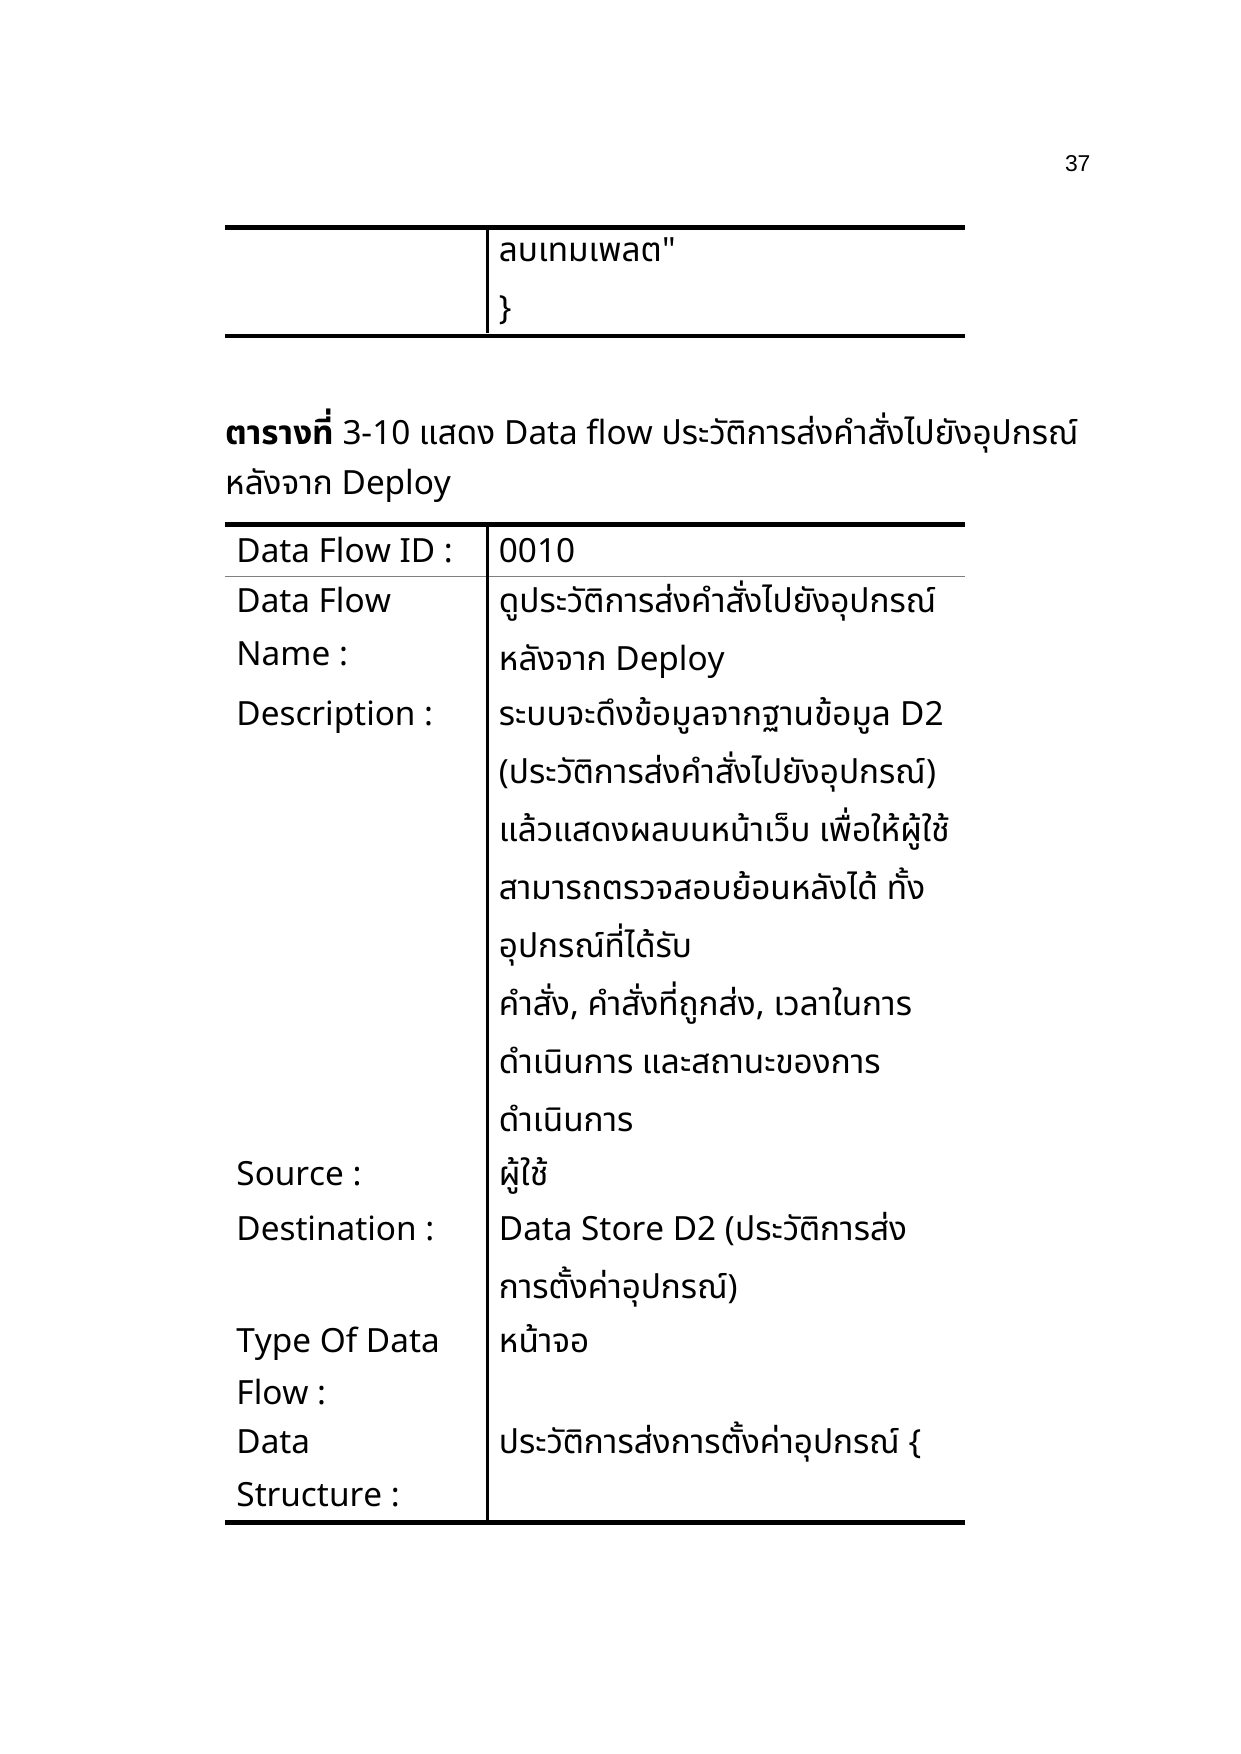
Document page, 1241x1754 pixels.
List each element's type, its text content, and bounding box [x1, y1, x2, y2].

table_cell ดูประวัติการส่งคำสั่งไปยังอุปกรณ์หลังจาก Deploy [489, 577, 965, 690]
table_cell Description : [225, 690, 486, 1150]
table_cell ประวัติการส่งการตั้งค่าอุปกรณ์ { [489, 1418, 965, 1520]
text ตารางที่ 3-10 แสดง Data flow ประวัติการส่งคำสั่งไปยังอุปกรณ์หลังจาก Deploy [225, 408, 1090, 510]
table_cell หน้าจอ [489, 1317, 965, 1418]
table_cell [489, 230, 965, 333]
table_cell Data Store D2 (ประวัติการส่งการตั้งค่าอุปกรณ์) [489, 1204, 965, 1317]
table_header 0010 [489, 527, 965, 576]
table_cell Data Flow Name : [225, 577, 486, 690]
table_cell [225, 230, 486, 333]
table_cell ผู้ใช้ [489, 1150, 965, 1204]
table_cell ระบบจะดึงข้อมูลจากฐานข้อมูล D2 (ประวัติการส่งคำสั่งไปยังอุปกรณ์) แล้วแสดงผลบนหน้าเว็บ เพื่อให้ผู้ใช้สามารถตรวจสอบย้อนหลังได้ ทั้งอุปกรณ์ที่ได้รับ คำสั่ง, คำสั่งที่ถูกส่ง, เวลาในการดำเนินการ และสถานะของการดำเนินการ [489, 690, 965, 1150]
table_header Data Flow ID : [225, 527, 486, 576]
table_cell Source : [225, 1150, 486, 1204]
table_cell Data Structure : [225, 1418, 486, 1520]
table_cell Type Of Data Flow : [225, 1317, 486, 1418]
table_cell Destination : [225, 1204, 486, 1317]
